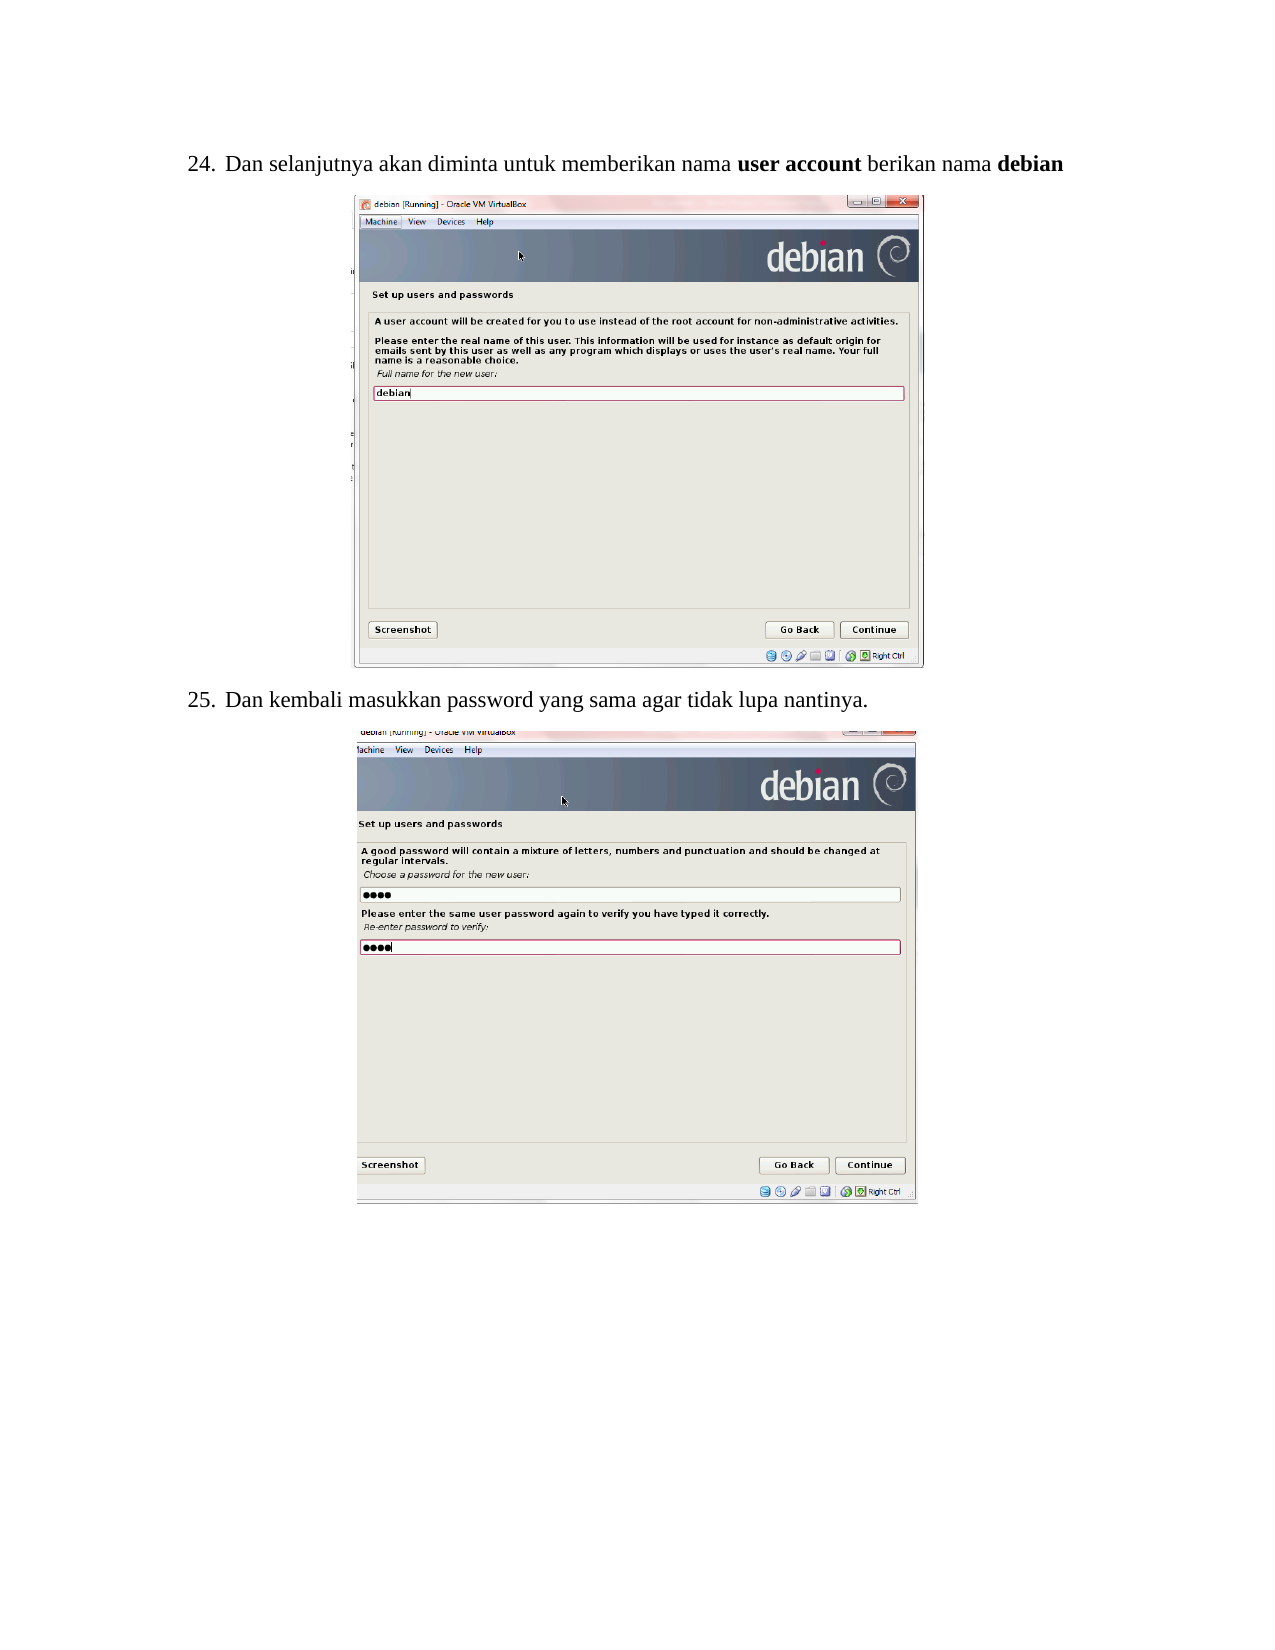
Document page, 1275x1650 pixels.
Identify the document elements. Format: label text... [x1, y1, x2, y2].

list Dan selanjutnya akan diminta untuk memberikan nama user account berikan nama debian [187, 150, 1125, 176]
list Dan kembali masukkan password yang sama agar tidak lupa nantinya. [187, 686, 1125, 713]
picture [350, 195, 925, 668]
picture [357, 731, 918, 1204]
